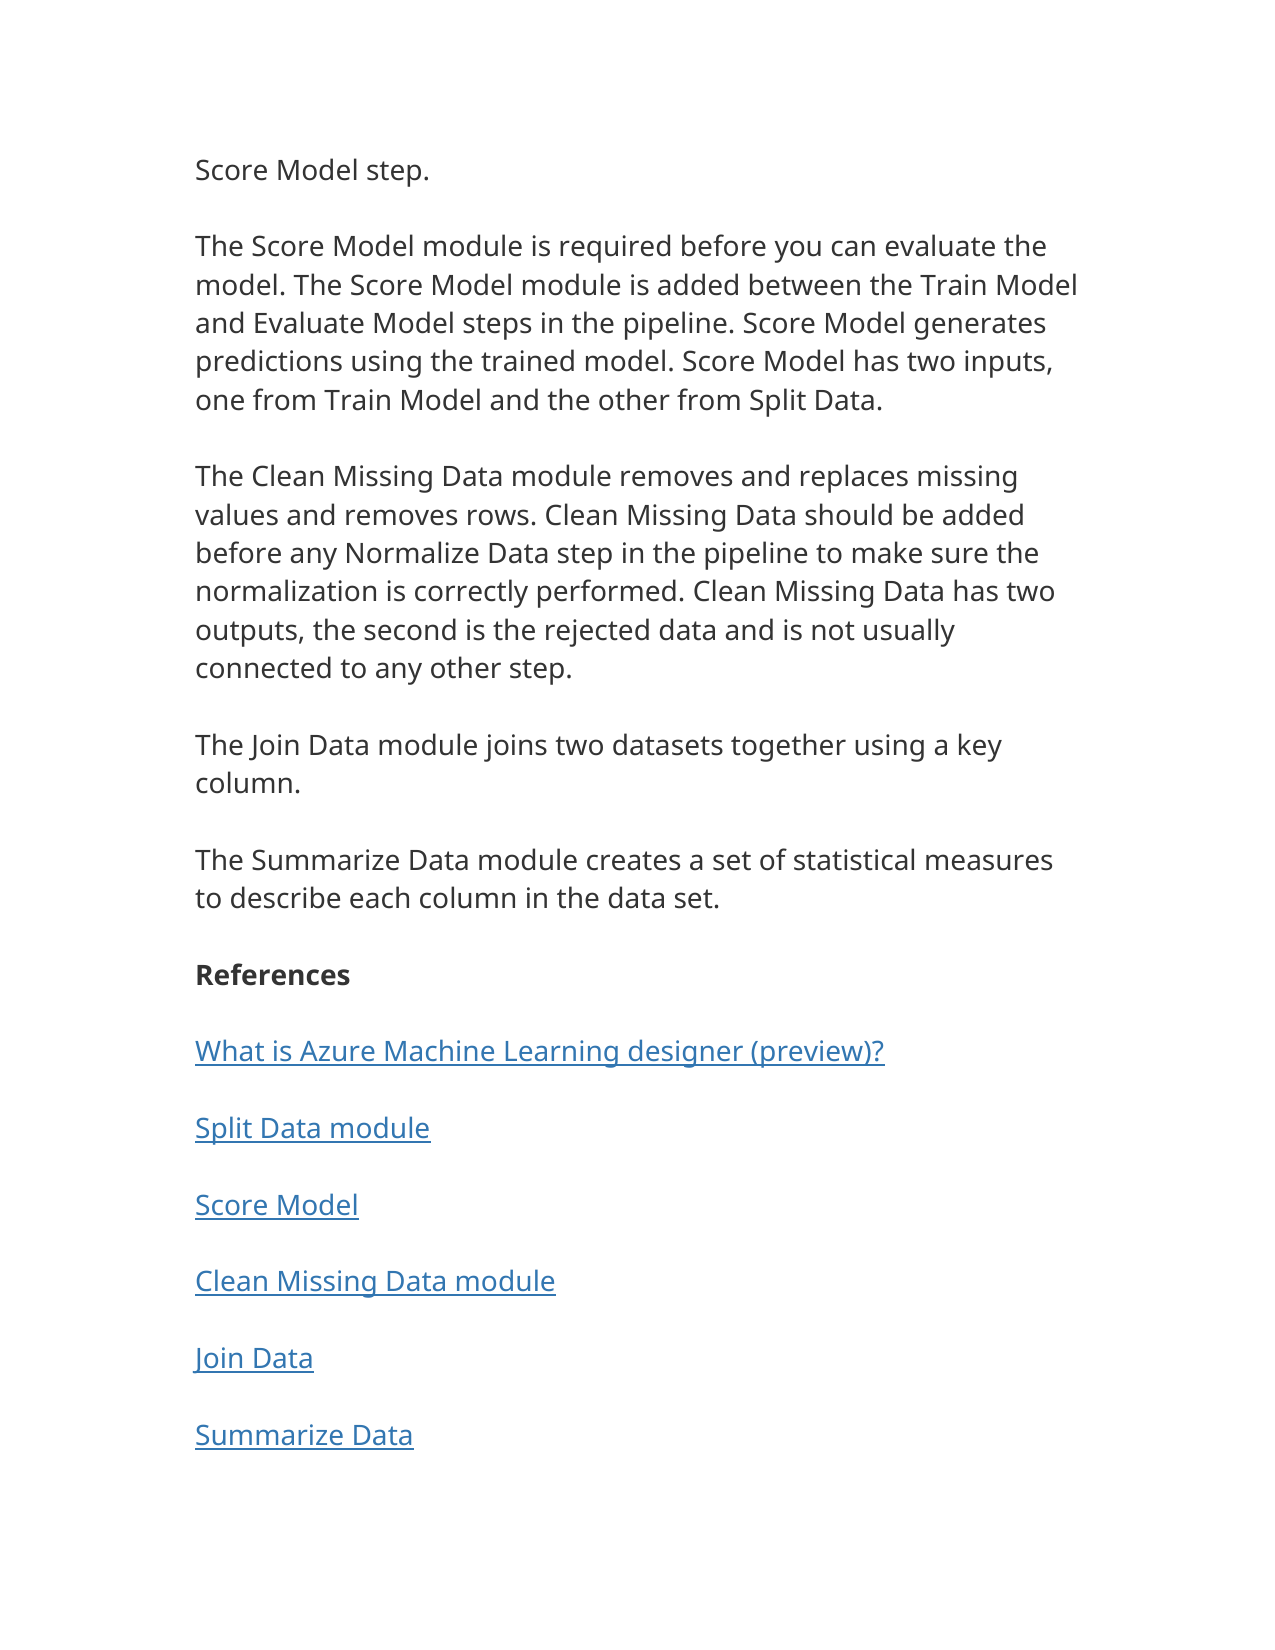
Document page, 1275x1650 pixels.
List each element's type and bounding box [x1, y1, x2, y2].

text [195, 150, 1080, 1453]
